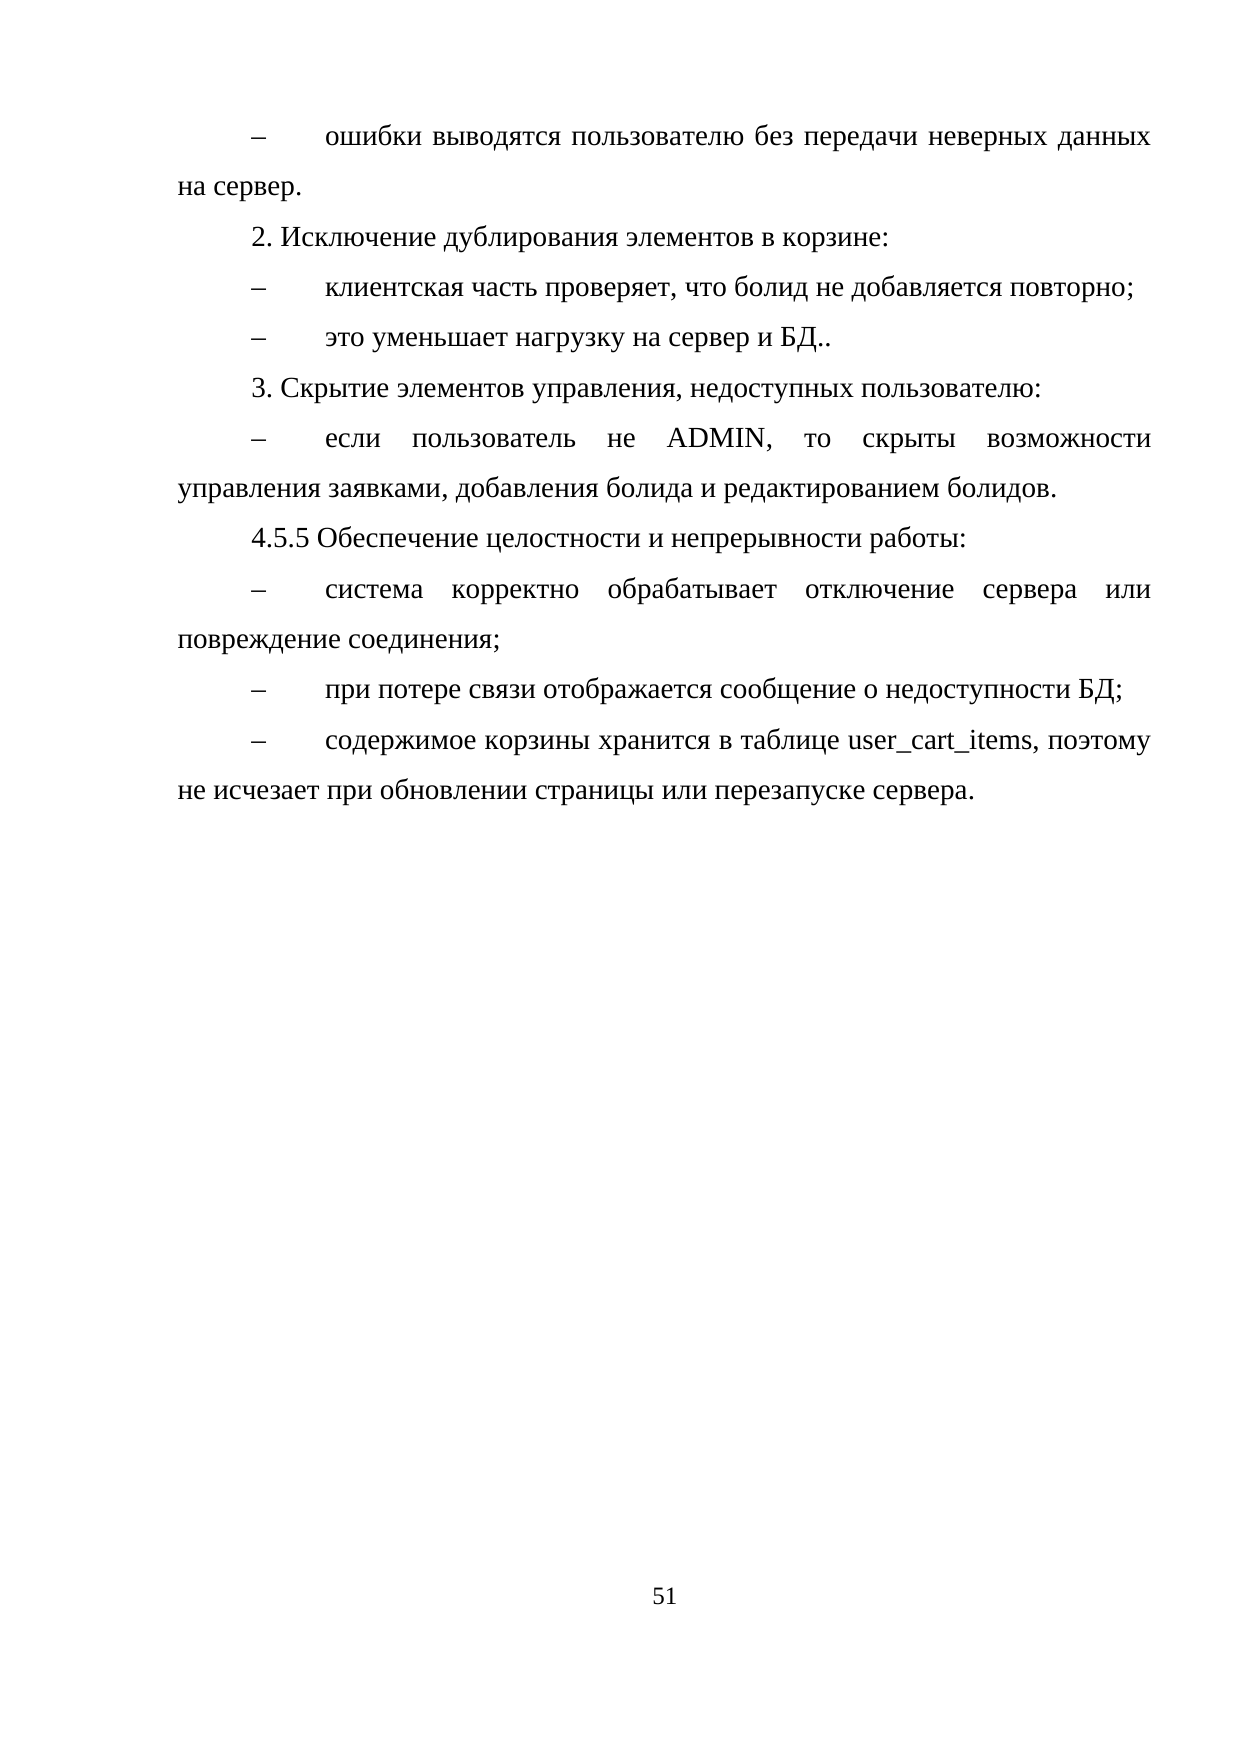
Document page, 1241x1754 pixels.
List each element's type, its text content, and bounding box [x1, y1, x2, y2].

list содержимое корзины хранится в таблице user_cart_items, поэтому не исчезает при обновлении страницы или перезапуске сервера. [177, 722, 1152, 806]
list система корректно обрабатывает отключение сервера или повреждение соединения; [177, 571, 1152, 655]
list 2. Исключение дублирования элементов в корзине: [177, 219, 1152, 252]
list 3. Скрытие элементов управления, недоступных пользователю: [177, 370, 1152, 403]
list при потере связи отображается сообщение о недоступности БД; [177, 672, 1152, 705]
list 4.5.5 Обеспечение целостности и непрерывности работы: [177, 521, 1152, 554]
list если пользователь не ADMIN, то скрыты возможности управления заявками, добавления болида и редактированием болидов. [177, 420, 1152, 504]
list ошибки выводятся пользователю без передачи неверных данных на сервер. [177, 118, 1152, 202]
list это уменьшает нагрузку на сервер и БД.. [177, 319, 1152, 353]
list клиентская часть проверяет, что болид не добавляется повторно; [177, 269, 1152, 303]
